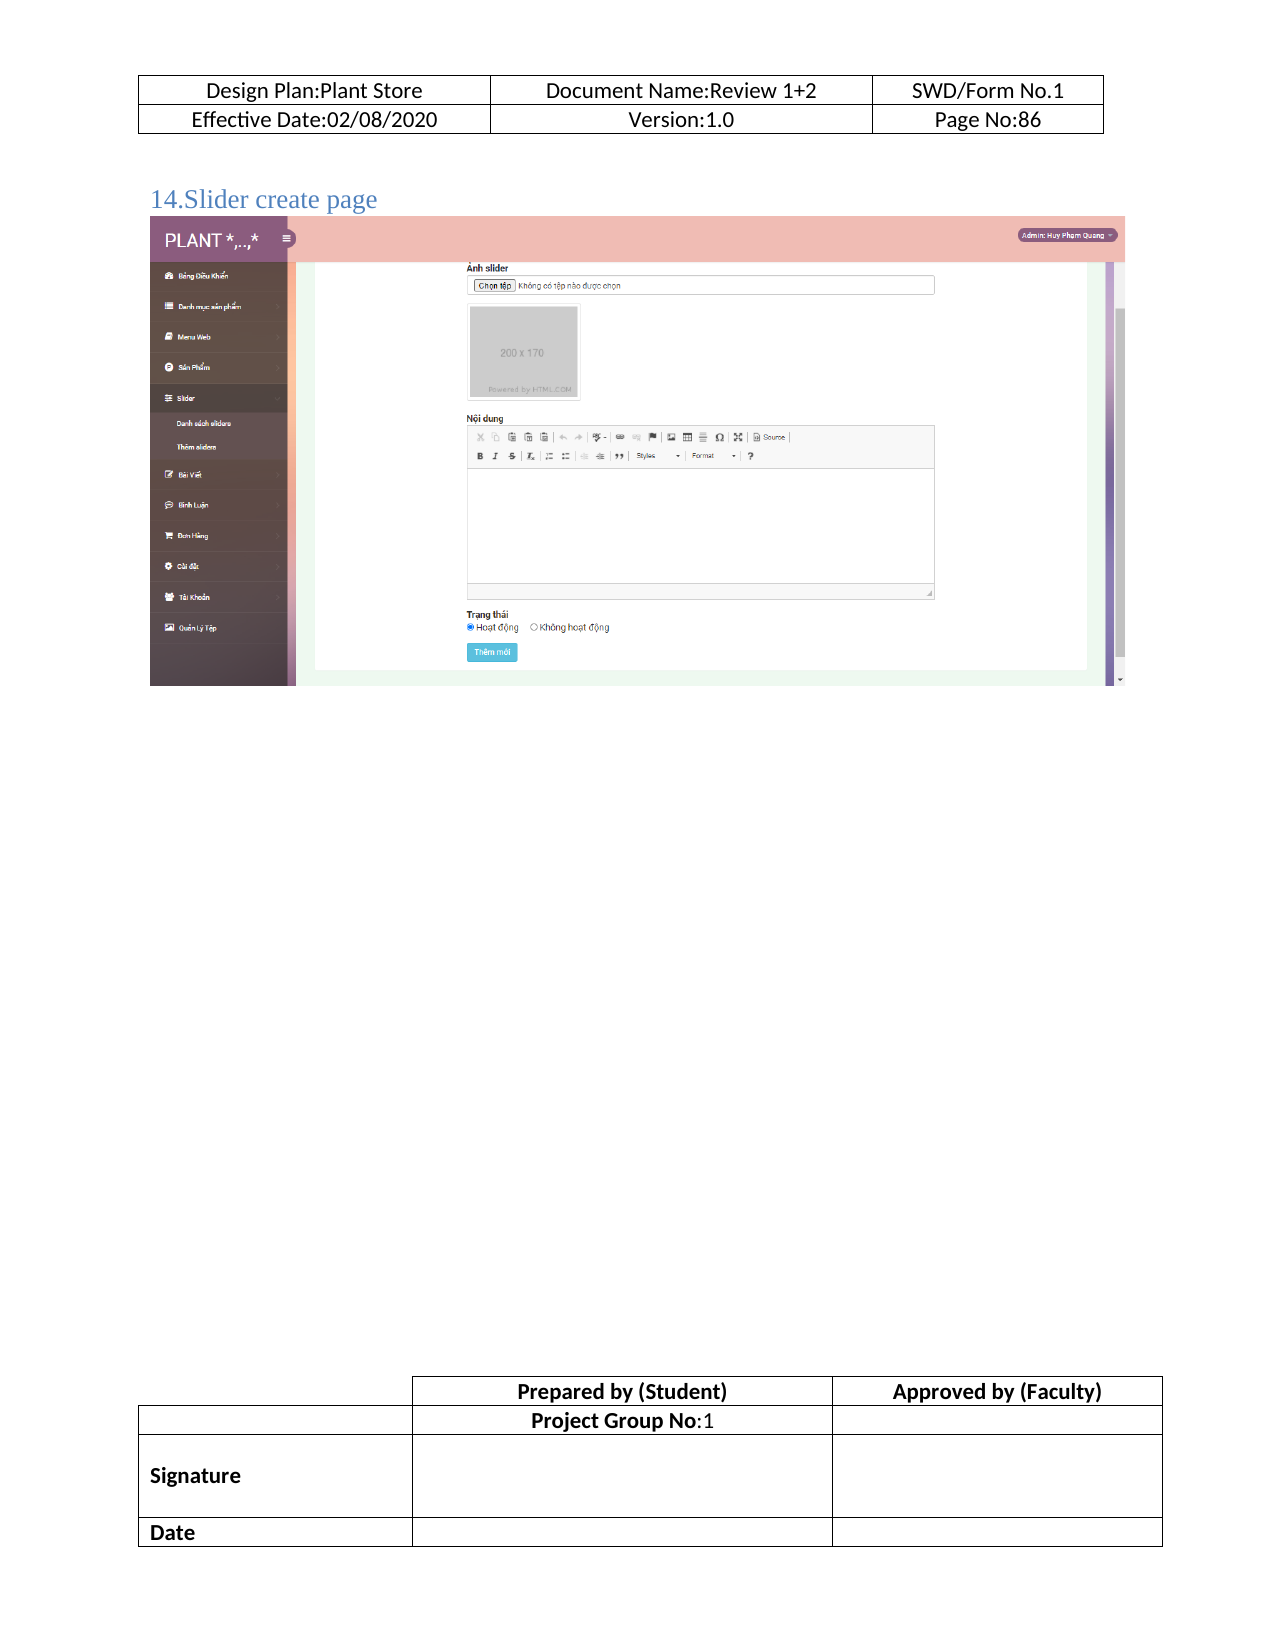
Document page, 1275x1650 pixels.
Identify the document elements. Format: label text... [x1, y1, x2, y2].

subtitle 14.Slider create page [150, 183, 1125, 214]
picture [150, 216, 1125, 686]
